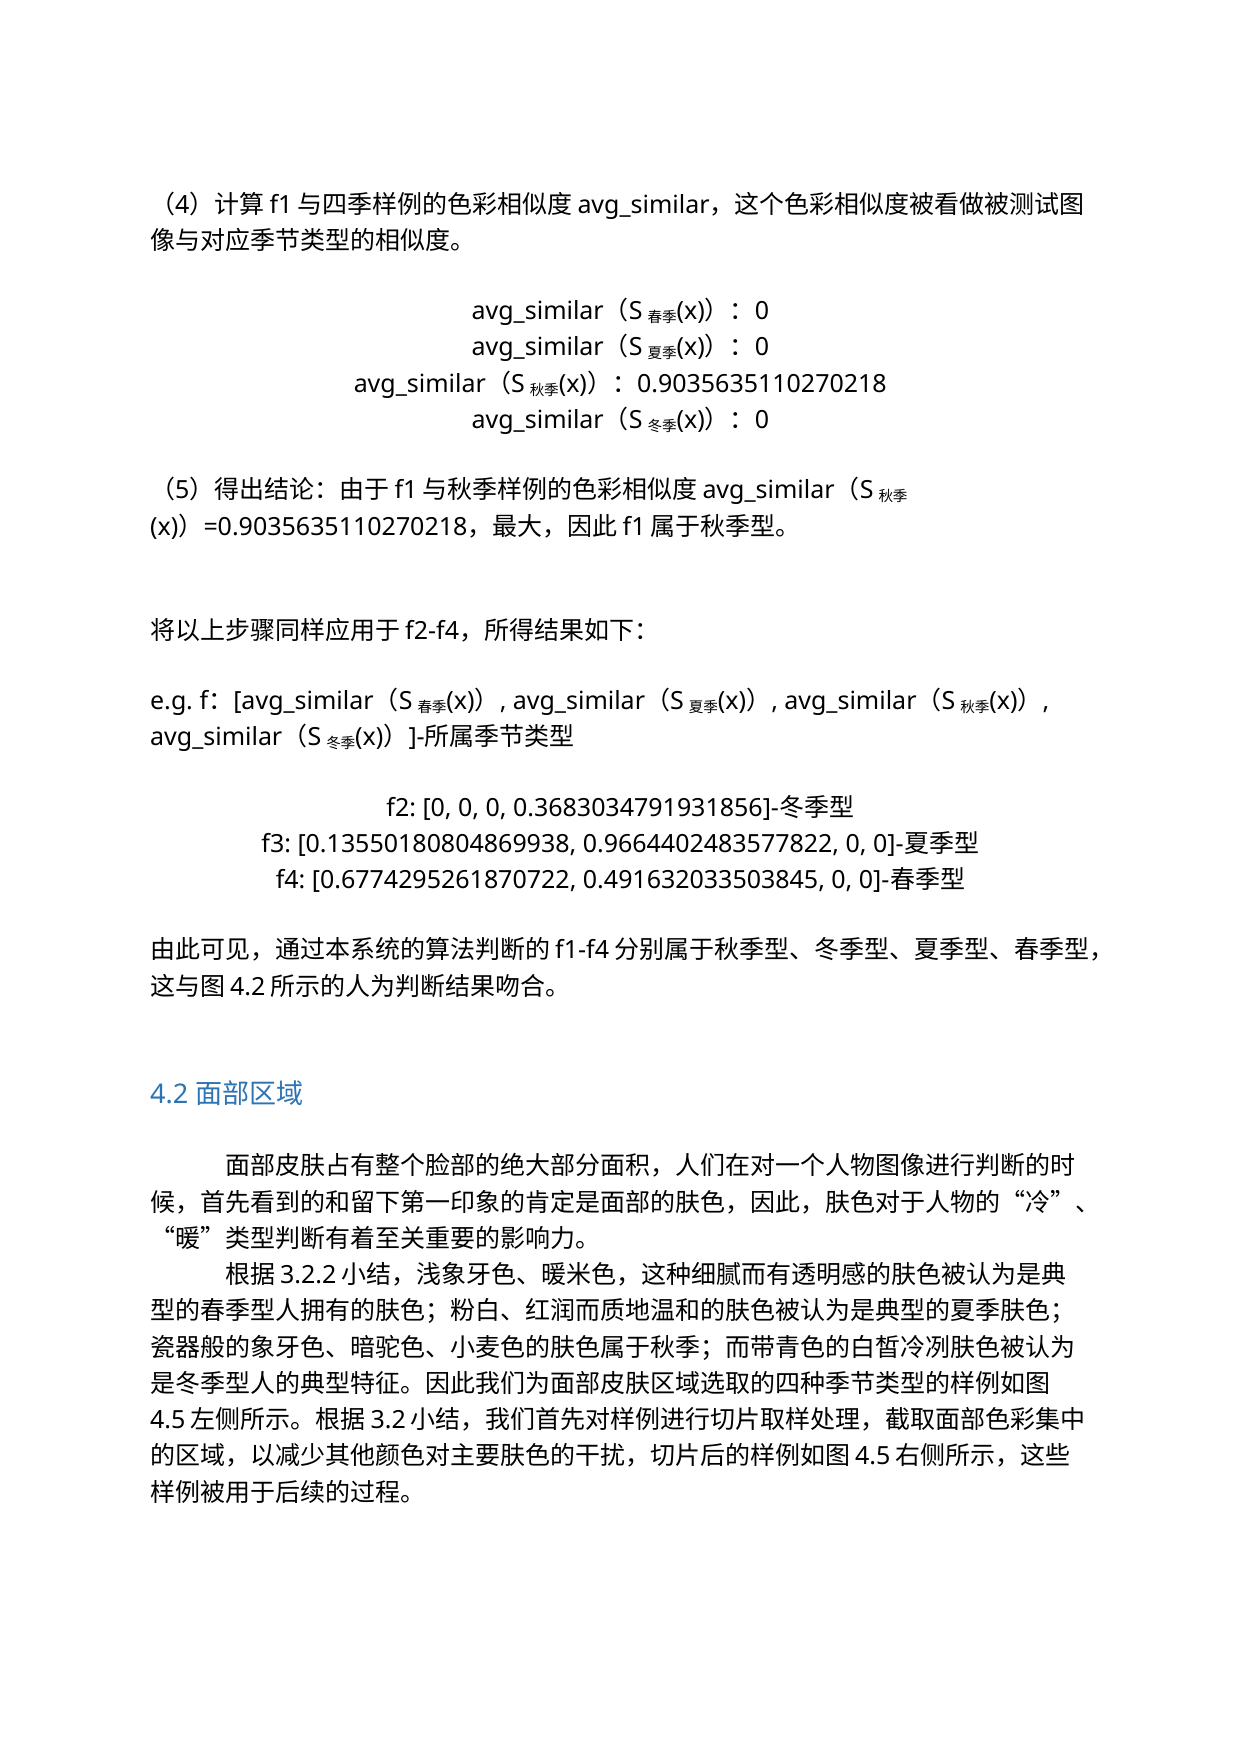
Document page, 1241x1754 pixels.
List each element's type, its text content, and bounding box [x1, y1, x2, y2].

text 由此可见，通过本系统的算法判断的f1-f4分别属于秋季型、冬季型、夏季型、春季型，这与图4.2所示的人为判断结果吻合。 [150, 930, 1090, 1002]
text （5）得出结论：由于f1与秋季样例的色彩相似度avg_similar（S秋季(x)）=0.9035635110270218，最大，因此f1属于秋季型。 [150, 470, 1090, 542]
text avg_similar（S春季(x)）：0 [150, 291, 1090, 327]
text avg_similar（S秋季(x)）：0.9035635110270218 [150, 363, 1090, 399]
text f2: [0, 0, 0, 0.3683034791931856]-冬季型 [150, 787, 1090, 823]
text avg_similar（S冬季(x)）：0 [150, 399, 1090, 436]
text 面部皮肤占有整个脸部的绝大部分面积，人们在对一个人物图像进行判断的时候，首先看到的和留下第一印象的肯定是面部的肤色，因此，肤色对于人物的“冷”、“暖”类型判断有着至关重要的影响力。 [150, 1146, 1090, 1254]
text 根据3.2.2小结，浅象牙色、暖米色，这种细腻而有透明感的肤色被认为是典型的春季型人拥有的肤色；粉白、红润而质地温和的肤色被认为是典型的夏季肤色；瓷器般的象牙色、暗驼色、小麦色的肤色属于秋季；而带青色的白皙冷冽肤色被认为是冬季型人的典型特征。因此我们为面部皮肤区域选取的四种季节类型的样例如图4.5左侧所示。根据3.2小结，我们首先对样例进行切片取样处理，截取面部色彩集中的区域，以减少其他颜色对主要肤色的干扰，切片后的样例如图4.5右侧所示，这些样例被用于后续的过程。 [150, 1254, 1090, 1508]
text avg_similar（S夏季(x)）：0 [150, 327, 1090, 363]
text f4: [0.6774295261870722, 0.491632033503845, 0, 0]-春季型 [150, 860, 1090, 896]
text e.g. f：[avg_similar（S春季(x)）, avg_similar（S夏季(x)）, avg_similar（S秋季(x)）, avg_similar（S冬季(x)）]-所属季节类型 [150, 681, 1090, 753]
text （4）计算f1与四季样例的色彩相似度avg_similar，这个色彩相似度被看做被测试图像与对应季节类型的相似度。 [150, 184, 1090, 257]
text 将以上步骤同样应用于f2-f4，所得结果如下： [150, 610, 1090, 647]
subtitle 4.2 面部区域 [150, 1075, 1090, 1112]
text f3: [0.13550180804869938, 0.9664402483577822, 0, 0]-夏季型 [150, 823, 1090, 860]
